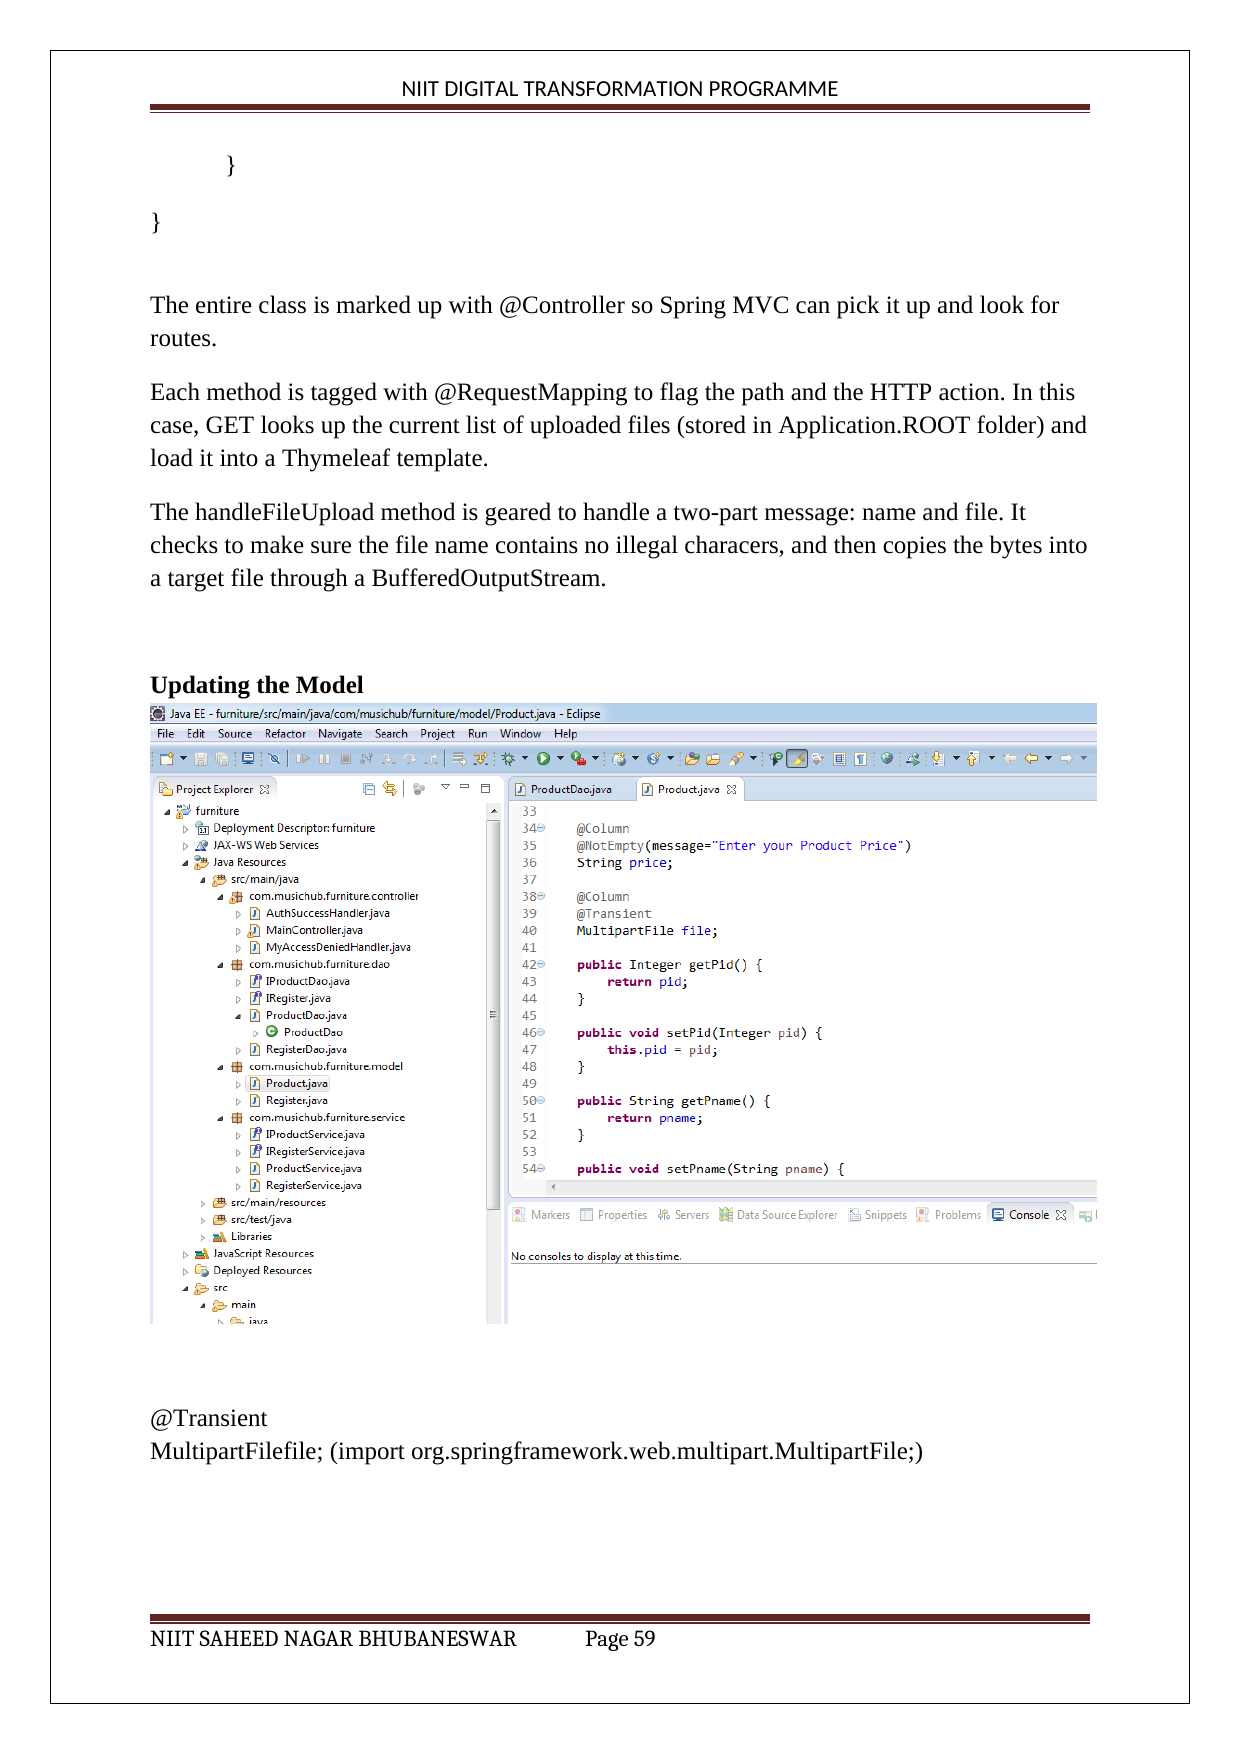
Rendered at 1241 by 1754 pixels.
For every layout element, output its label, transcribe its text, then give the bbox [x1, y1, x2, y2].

text @Transient [150, 1403, 1090, 1432]
text } [150, 207, 1090, 236]
text Each method is tagged with @RequestMapping to flag the path and the HTTP action. In this case, GET looks up the current list of uploaded files (stored in Application.ROOT folder) and load it into a Thymeleaf template. [150, 377, 1090, 472]
text The handleFileUpload method is geared to handle a two-part message: name and file. It checks to make sure the file name contains no illegal characers, and then copies the bytes into a target file through a BufferedOutputStream. [150, 497, 1090, 592]
subtitle Updating the Model [150, 671, 1090, 699]
picture [150, 703, 1097, 1324]
text } [150, 150, 1090, 179]
text The entire class is marked up with @Controller so Spring MVC can pick it up and look for routes. [150, 290, 1090, 352]
text MultipartFilefile; (import org.springframework.web.multipart.MultipartFile;) [150, 1436, 1090, 1464]
